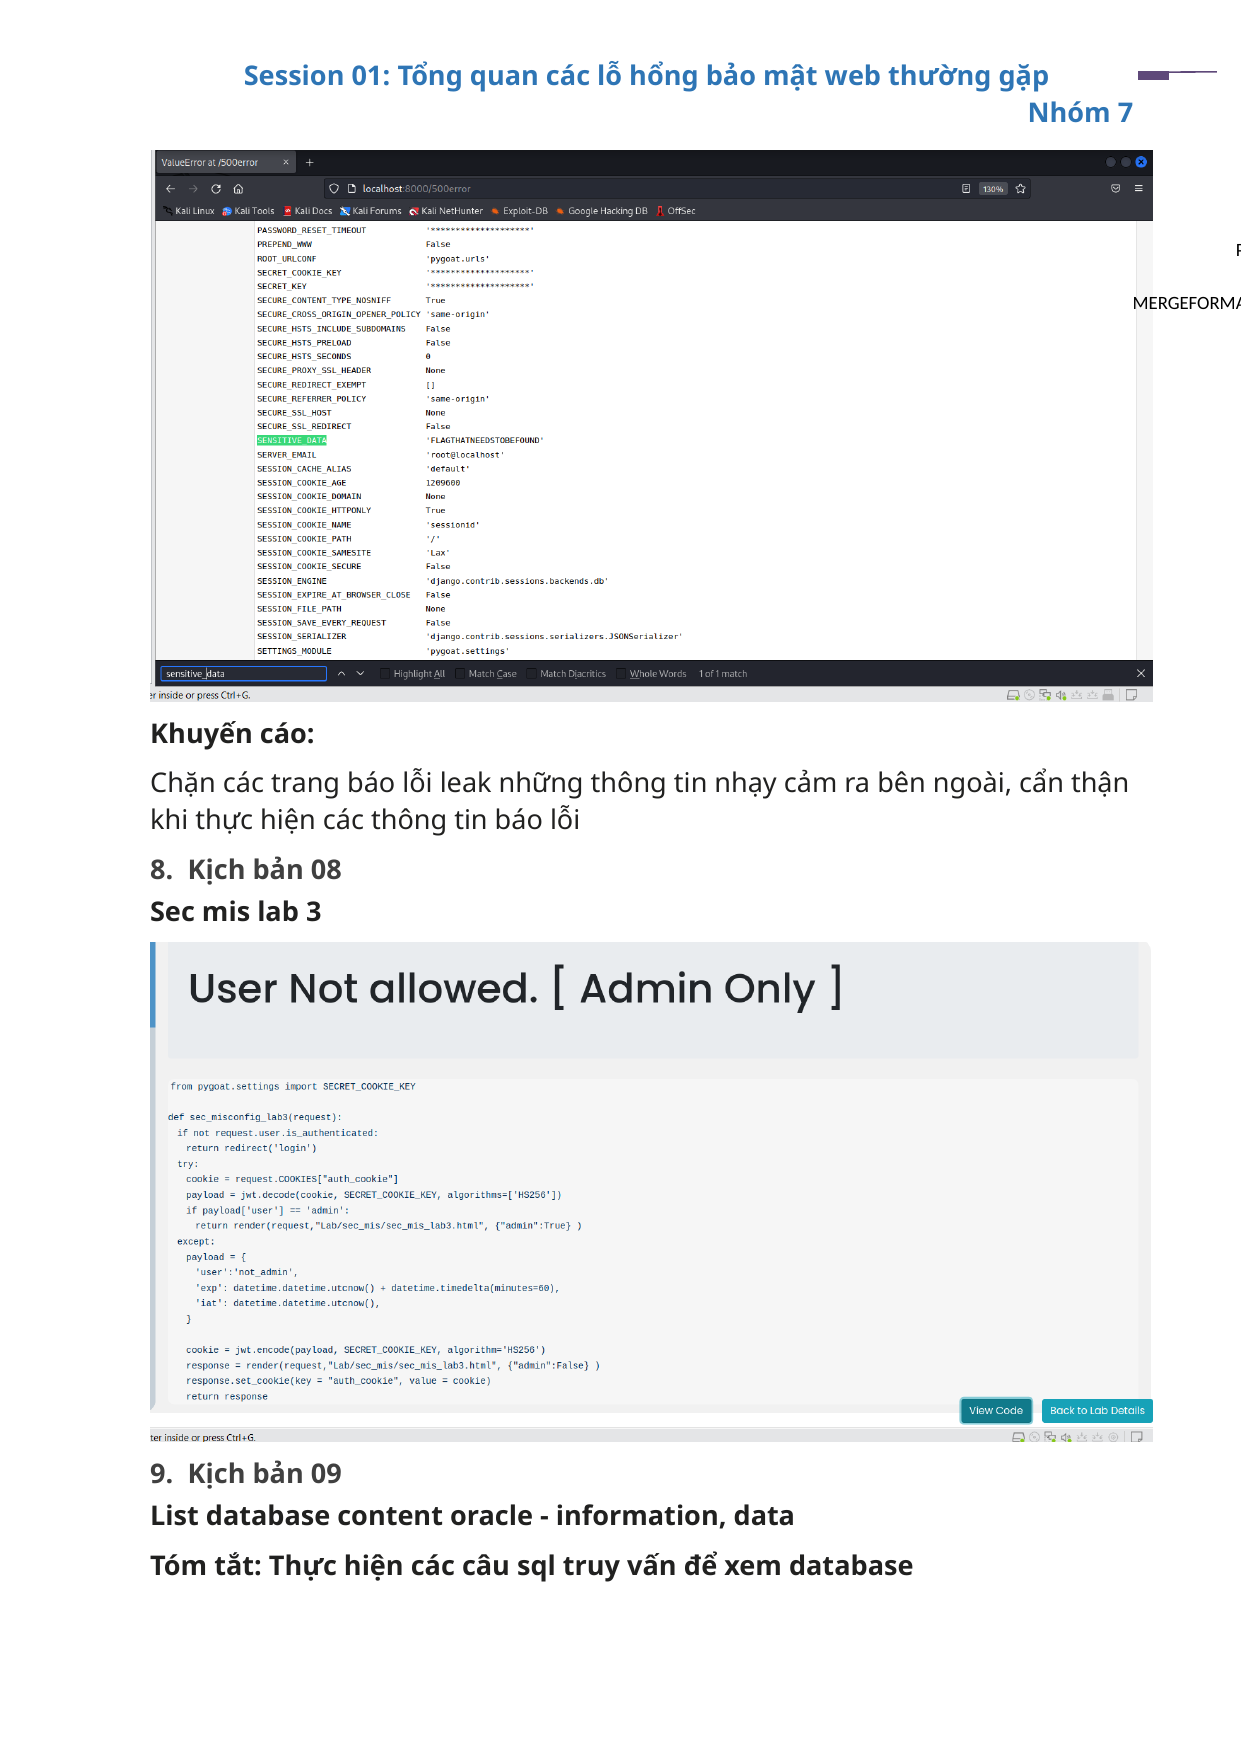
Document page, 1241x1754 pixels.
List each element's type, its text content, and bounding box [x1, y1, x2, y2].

text Khuyến cáo: [150, 714, 1153, 751]
text Sec mis lab 3 [150, 893, 1153, 929]
subtitle Kịch bản 08 [150, 850, 1153, 887]
subtitle Kịch bản 09 [150, 1454, 1153, 1491]
text Tóm tắt: Thực hiện các câu sql truy vấn để xem database [150, 1546, 1153, 1583]
picture [150, 150, 1153, 702]
text List database content oracle - information, data [150, 1497, 1153, 1534]
picture [150, 942, 1153, 1442]
text Chặn các trang báo lỗi leak những thông tin nhạy cảm ra bên ngoài, cẩn thận khi thực hiện các thông tin báo lỗi [150, 764, 1153, 838]
